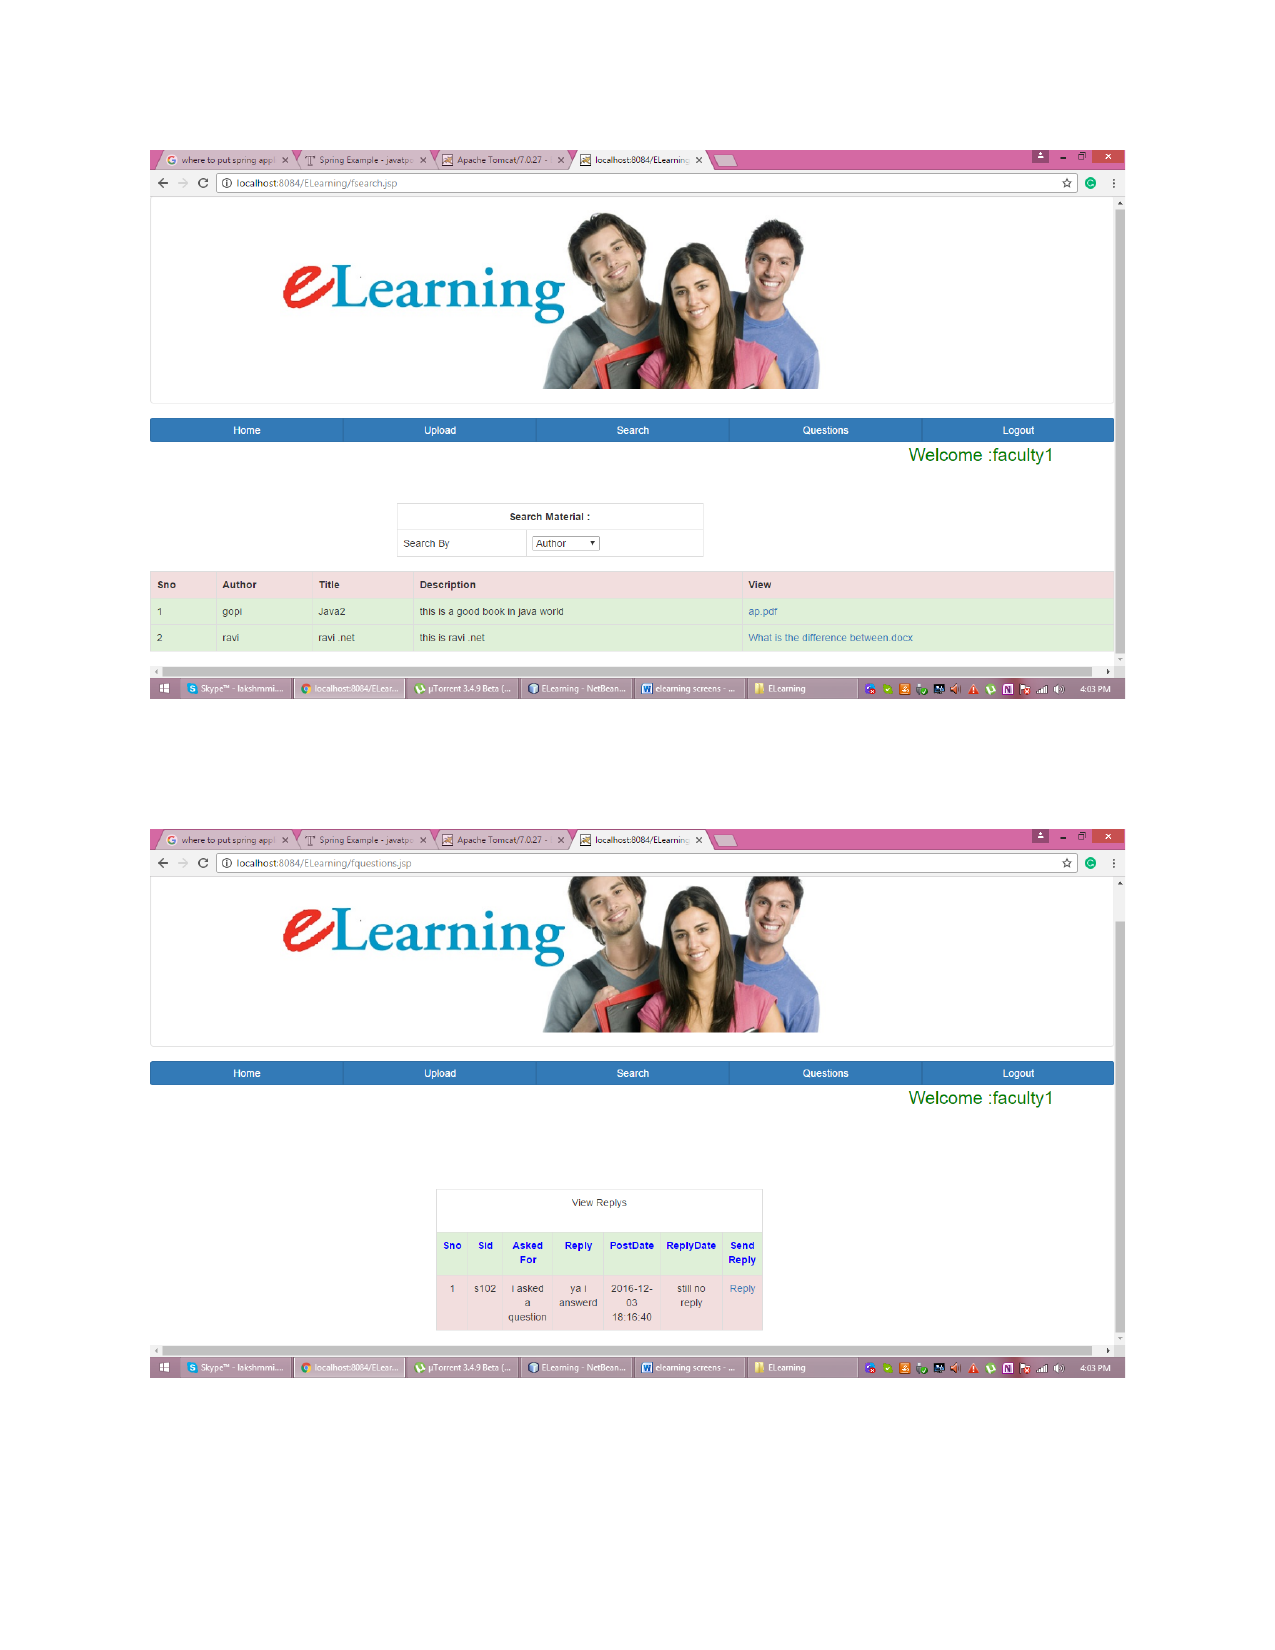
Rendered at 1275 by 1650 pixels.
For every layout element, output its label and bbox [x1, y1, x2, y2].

picture [150, 829, 1125, 1378]
picture [150, 150, 1125, 699]
